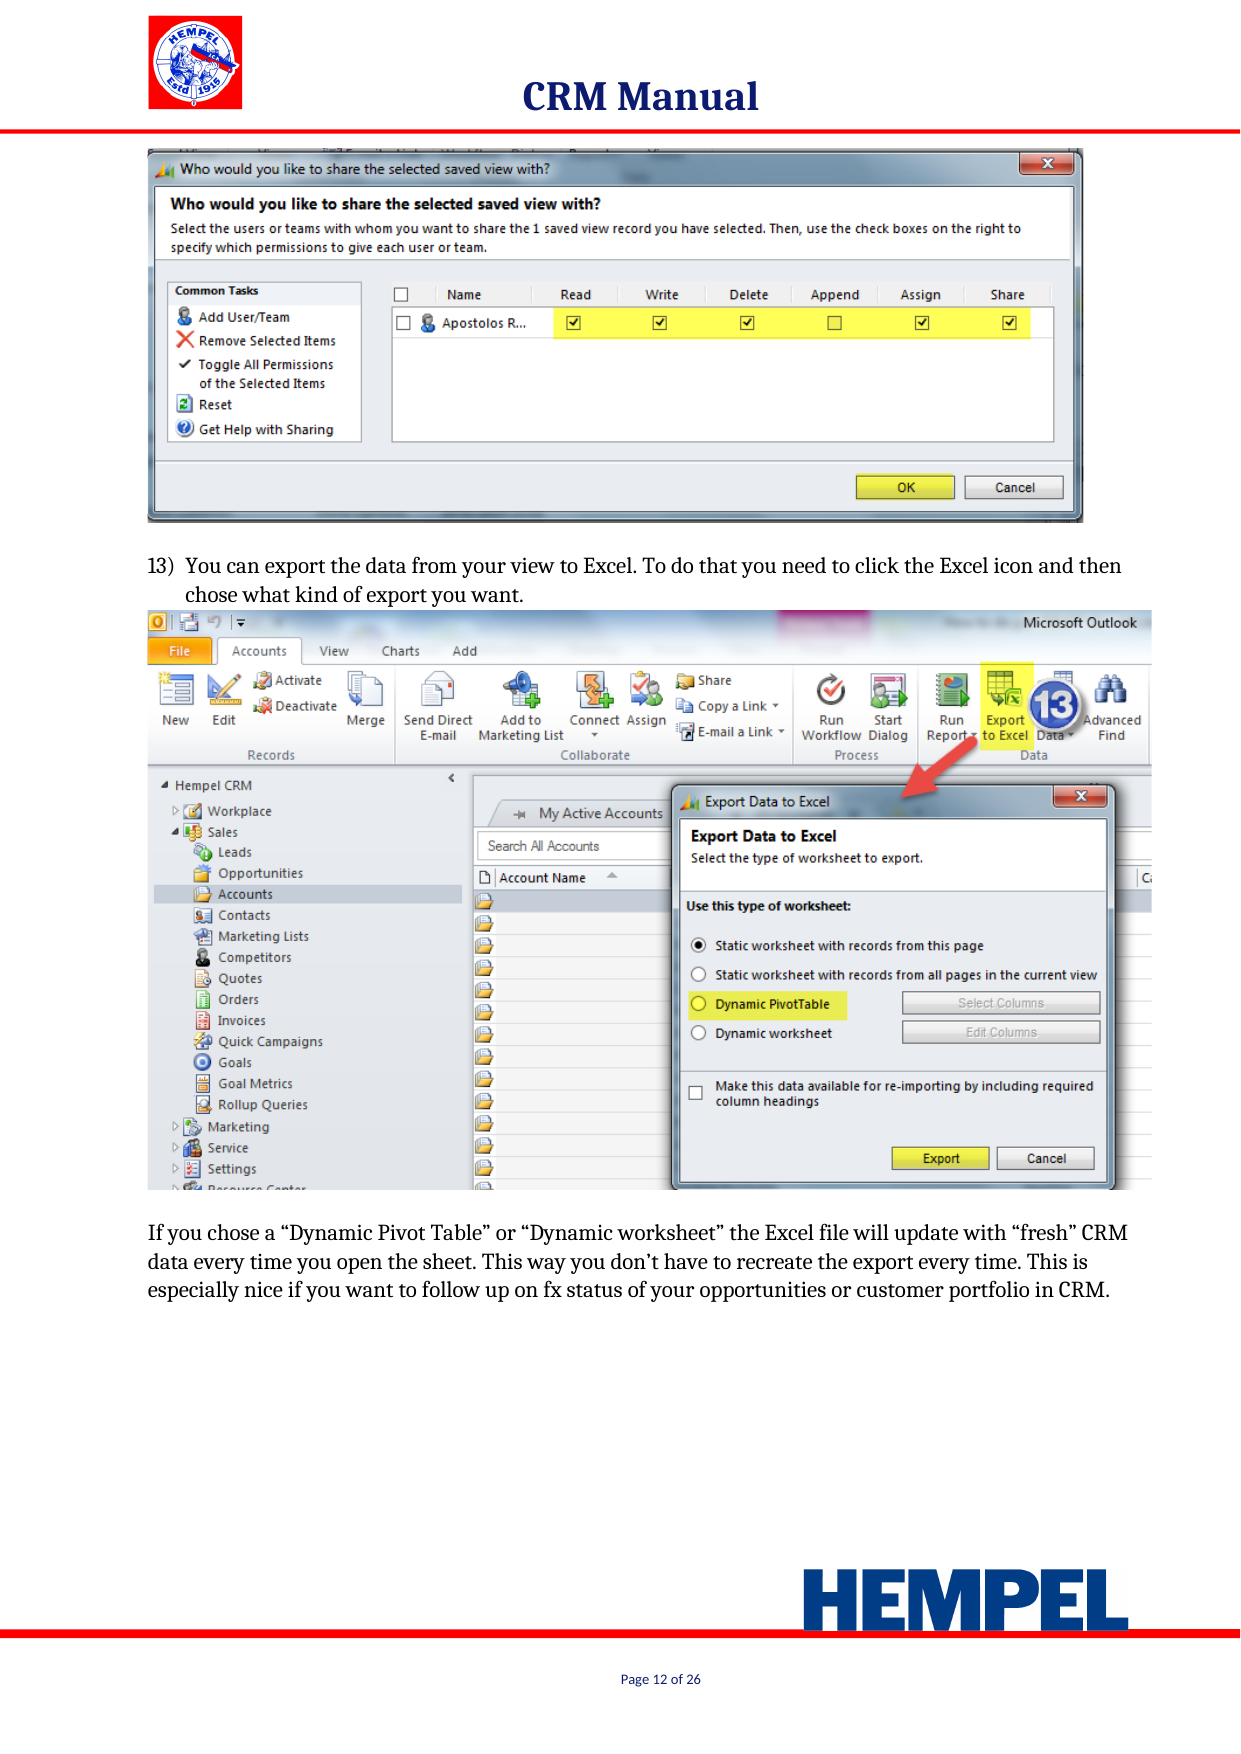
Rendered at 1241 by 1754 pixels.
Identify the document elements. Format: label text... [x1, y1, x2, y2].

picture [147, 610, 1152, 1190]
list You can export the data from your view to Excel. To do that you need to click the Excel icon and then chose what kind of export you want. [148, 553, 1152, 608]
list If you chose a “Dynamic Pivot Table” or “Dynamic worksheet” the Excel file will update with “fresh” CRM data every time you open the sheet. This way you don’t have to recreate the export every time. This is especially nice if you want to follow up on fx status of your opportunities or customer portfolio in CRM. [148, 1220, 1152, 1303]
picture [147, 148, 1084, 523]
picture [147, 14, 243, 110]
picture [803, 1569, 1129, 1631]
